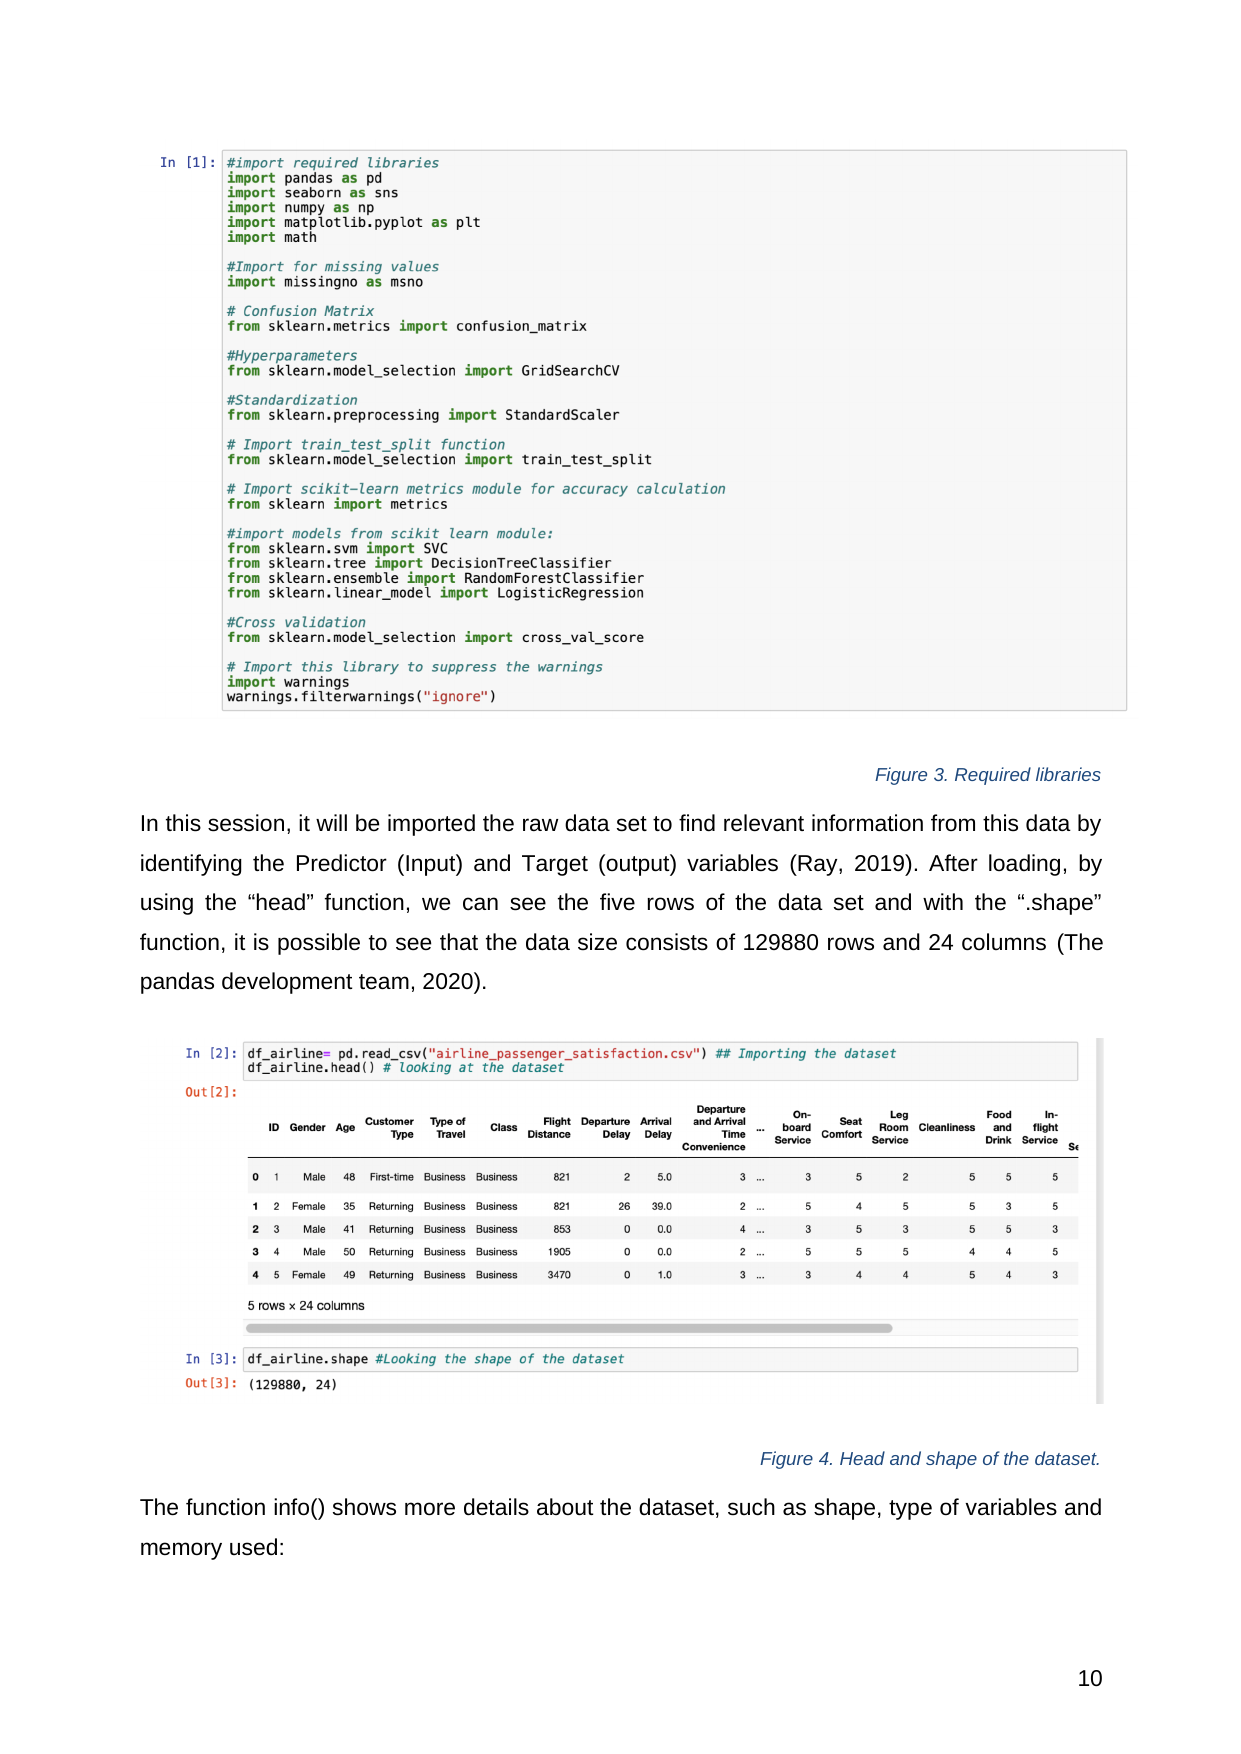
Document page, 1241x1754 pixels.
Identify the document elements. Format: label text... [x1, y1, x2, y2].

picture [140, 1038, 1104, 1404]
picture [139, 139, 1139, 719]
text Figure 3. Required libraries [139, 763, 1103, 785]
text Figure 4. Head and shape of the dataset. [139, 1448, 1103, 1469]
text In this session, it will be imported the raw data set to find relevant information from this data by identifying the Predictor (Input) and Target (output) variables (Ray, 2019). After loading, by using the “head” function, we can see the five rows of the data set and with the “.shape” function, it is possible to see that the data size consists of 129880 rows and 24 columns (The pandas development team, 2020). [139, 810, 1103, 994]
text The function info() shows more details about the dataset, such as shape, type of variables and memory used: [139, 1494, 1103, 1560]
